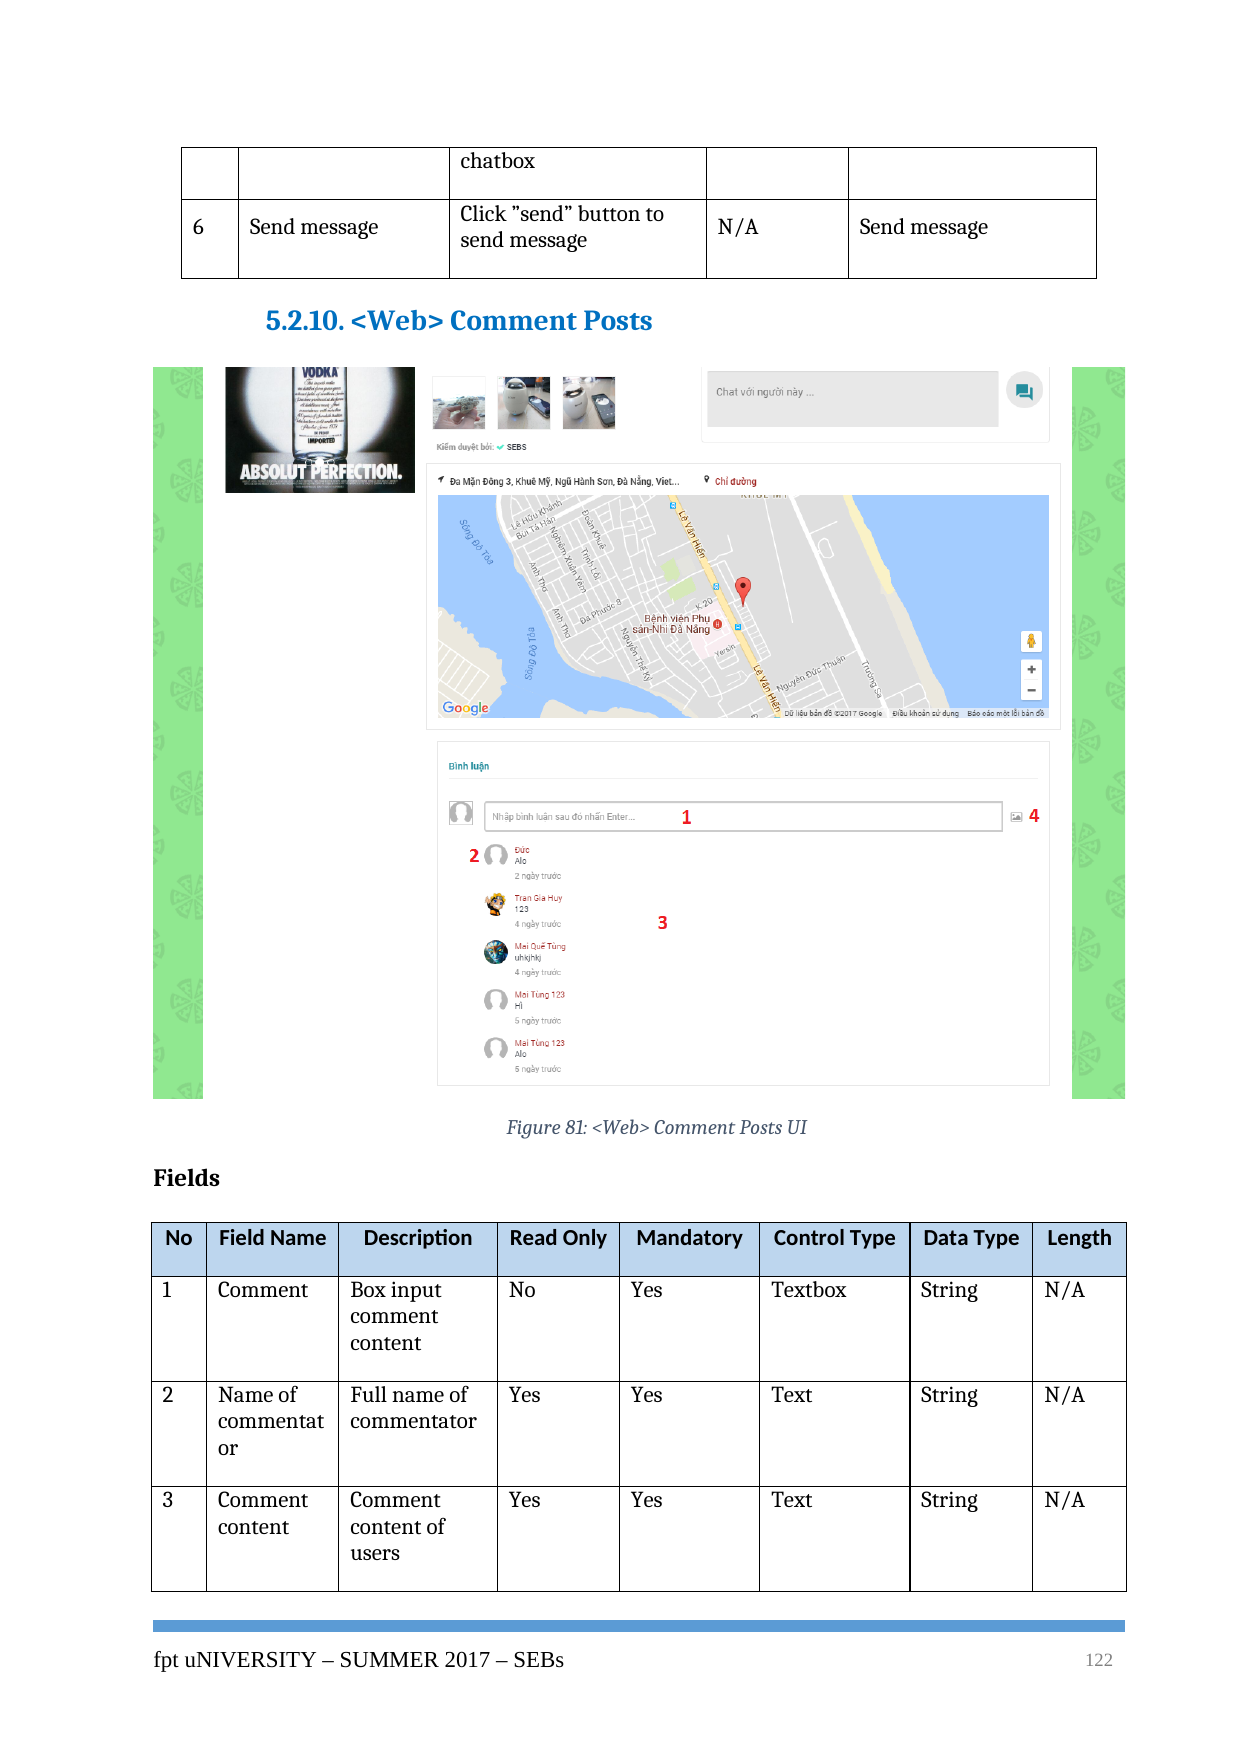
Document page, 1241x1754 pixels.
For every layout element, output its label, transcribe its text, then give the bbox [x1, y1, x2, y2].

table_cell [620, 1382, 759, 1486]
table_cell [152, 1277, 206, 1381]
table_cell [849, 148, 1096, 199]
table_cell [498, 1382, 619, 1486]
text Fields [153, 1164, 1125, 1193]
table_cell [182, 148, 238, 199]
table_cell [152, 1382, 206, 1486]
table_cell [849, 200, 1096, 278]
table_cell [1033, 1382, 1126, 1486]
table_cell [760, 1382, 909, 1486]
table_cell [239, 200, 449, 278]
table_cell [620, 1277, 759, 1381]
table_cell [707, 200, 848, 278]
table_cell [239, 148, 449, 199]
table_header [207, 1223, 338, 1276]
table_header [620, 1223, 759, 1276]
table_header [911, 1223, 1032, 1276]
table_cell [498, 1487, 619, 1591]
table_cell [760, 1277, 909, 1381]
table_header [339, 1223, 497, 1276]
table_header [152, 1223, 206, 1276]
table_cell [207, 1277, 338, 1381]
text <Web> Comment Posts [266, 304, 1125, 338]
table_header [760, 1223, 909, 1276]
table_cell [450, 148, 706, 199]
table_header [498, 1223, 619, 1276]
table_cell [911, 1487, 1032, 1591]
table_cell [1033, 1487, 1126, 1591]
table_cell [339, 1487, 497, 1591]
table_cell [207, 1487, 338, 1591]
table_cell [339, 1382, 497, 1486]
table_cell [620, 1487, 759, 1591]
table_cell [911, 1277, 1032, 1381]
picture [153, 367, 1125, 1099]
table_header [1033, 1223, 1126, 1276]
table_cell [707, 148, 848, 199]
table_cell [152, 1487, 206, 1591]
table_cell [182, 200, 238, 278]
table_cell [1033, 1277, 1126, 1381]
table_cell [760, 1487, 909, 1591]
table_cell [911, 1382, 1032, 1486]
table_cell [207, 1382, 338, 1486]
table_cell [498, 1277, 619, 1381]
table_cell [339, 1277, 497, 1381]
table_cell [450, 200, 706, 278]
